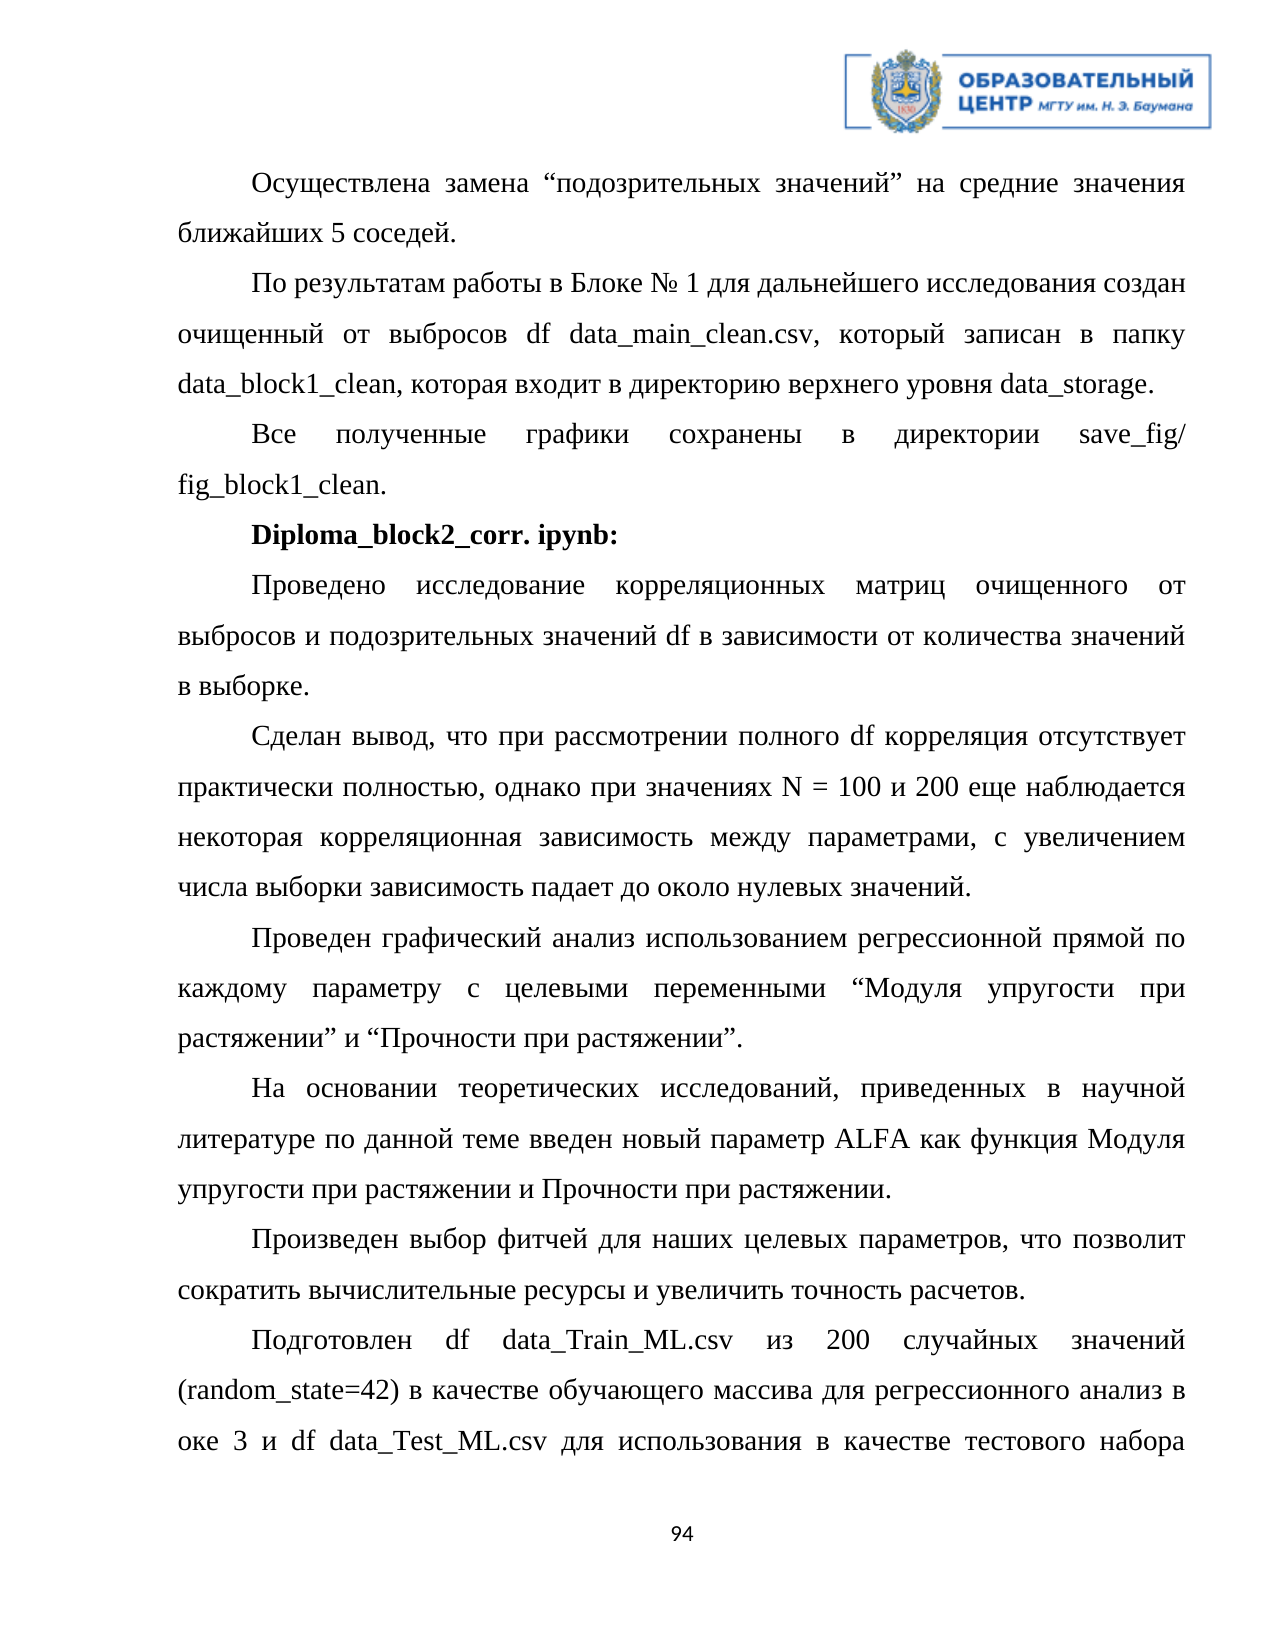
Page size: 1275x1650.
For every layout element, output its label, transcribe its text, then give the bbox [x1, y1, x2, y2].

text Осуществлена замена “подозрительных значений” на средние значения ближайших 5 соседей. [177, 118, 1186, 249]
text На основании теоретических исследований, приведенных в научной литературе по данной теме введен новый параметр ALFA как функция Модуля упругости при растяжении и Прочности при растяжении. [177, 1071, 1186, 1205]
text Произведен выбор фитчей для наших целевых параметров, что позволит сократить вычислительные ресурсы и увеличить точность расчетов. [177, 1222, 1186, 1305]
picture [814, 26, 1262, 149]
text Проведен графический анализ использованием регрессионной прямой по каждому параметру с целевыми переменными “Модуля упругости при растяжении” и “Прочности при растяжении”. [177, 920, 1186, 1054]
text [177, 1322, 1186, 1456]
text Diploma_block2_corr. ipynb: [177, 517, 1186, 551]
text Все полученные графики сохранены в директории save_fig/ fig_block1_clean. [177, 417, 1186, 500]
text Сделан вывод, что при рассмотрении полного df корреляция отсутствует практически полностью, однако при значениях N = 100 и 200 еще наблюдается некоторая корреляционная зависимость между параметрами, с увеличением числа выборки зависимость падает до около нулевых значений. [177, 718, 1186, 903]
text По результатам работы в Блоке № 1 для дальнейшего исследования создан очищенный от выбросов df data_main_clean.csv, который записан в папку data_block1_clean, которая входит в директорию верхнего уровня data_storage. [177, 266, 1186, 400]
text Проведено исследование корреляционных матриц очищенного от выбросов и подозрительных значений df в зависимости от количества значений в выборке. [177, 567, 1186, 702]
